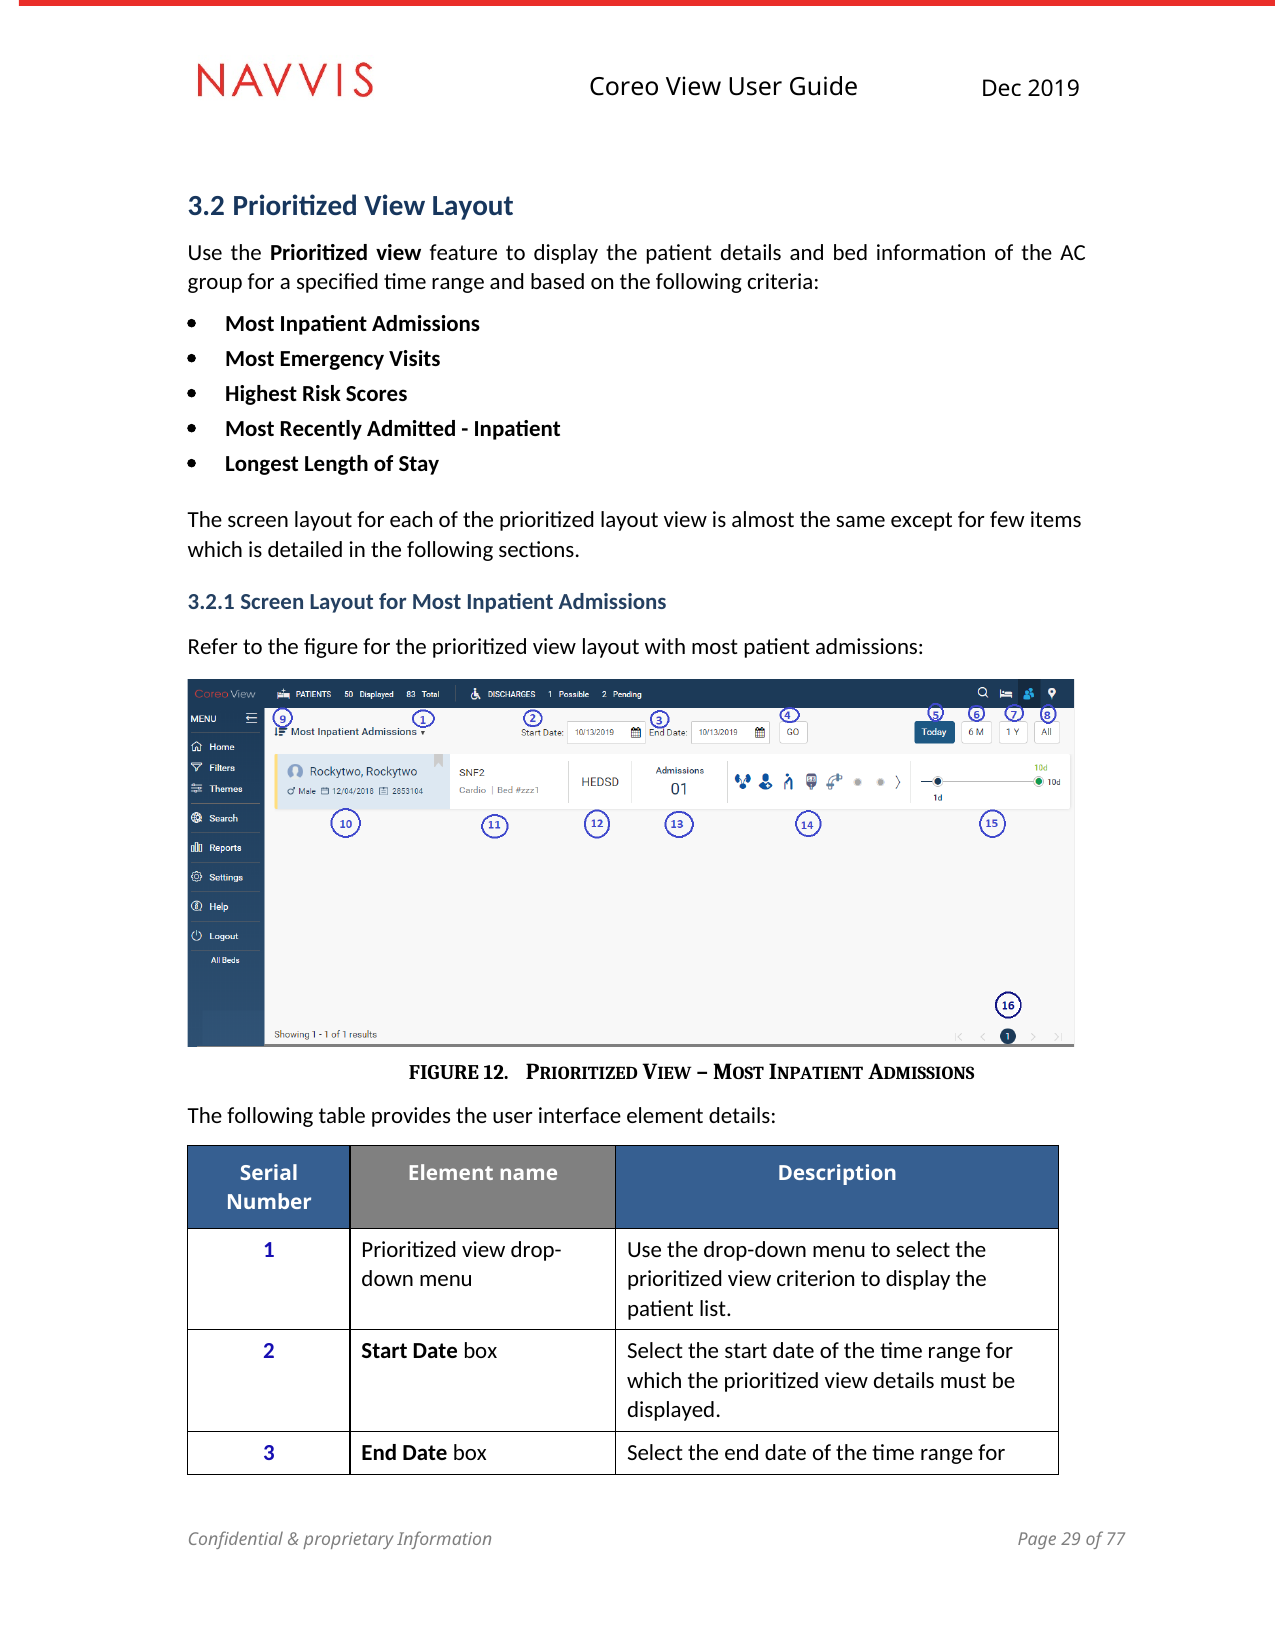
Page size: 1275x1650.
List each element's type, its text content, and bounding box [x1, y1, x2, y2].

table_header Description [616, 1146, 1058, 1228]
table_cell Use the drop-down menu to select the prioritized view criterion to display the patient list. [616, 1229, 1058, 1329]
table_cell 2 [188, 1330, 349, 1431]
text Refer to the figure for the prioritized view layout with most patient admissions: [187, 632, 1087, 660]
list Most Emergency Visits [187, 344, 1087, 372]
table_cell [616, 1432, 1058, 1474]
table_cell 3 [188, 1432, 349, 1474]
table_cell End Date box [351, 1432, 615, 1474]
text Prioritized View – Most Inpatient Admissions [296, 1059, 1087, 1085]
list Longest Length of Stay [187, 449, 1087, 477]
table_cell 1 [188, 1229, 349, 1329]
table_header Serial Number [188, 1146, 349, 1228]
text The screen layout for each of the prioritized layout view is almost the same except for few items which is detailed in the following sections. [187, 505, 1087, 563]
table_header Element name [351, 1146, 615, 1228]
table_cell Start Date box [351, 1330, 615, 1431]
list Highest Risk Scores [187, 379, 1087, 407]
table_cell Select the start date of the time range for which the prioritized view details must be displayed. [616, 1330, 1058, 1431]
picture [187, 55, 383, 104]
text The following table provides the user interface element details: [187, 1102, 1087, 1129]
list Most Inpatient Admissions [187, 309, 1087, 337]
subtitle Screen Layout for Most Inpatient Admissions [187, 587, 1087, 615]
subtitle Prioritized View Layout [187, 187, 1087, 223]
list Most Recently Admitted - Inpatient [187, 414, 1087, 442]
text Use the Prioritized view feature to display the patient details and bed information of the AC group for a specified time range and based on the following criteria: [187, 238, 1087, 295]
picture [187, 679, 1075, 1047]
table_cell Prioritized view drop-down menu [351, 1229, 615, 1329]
